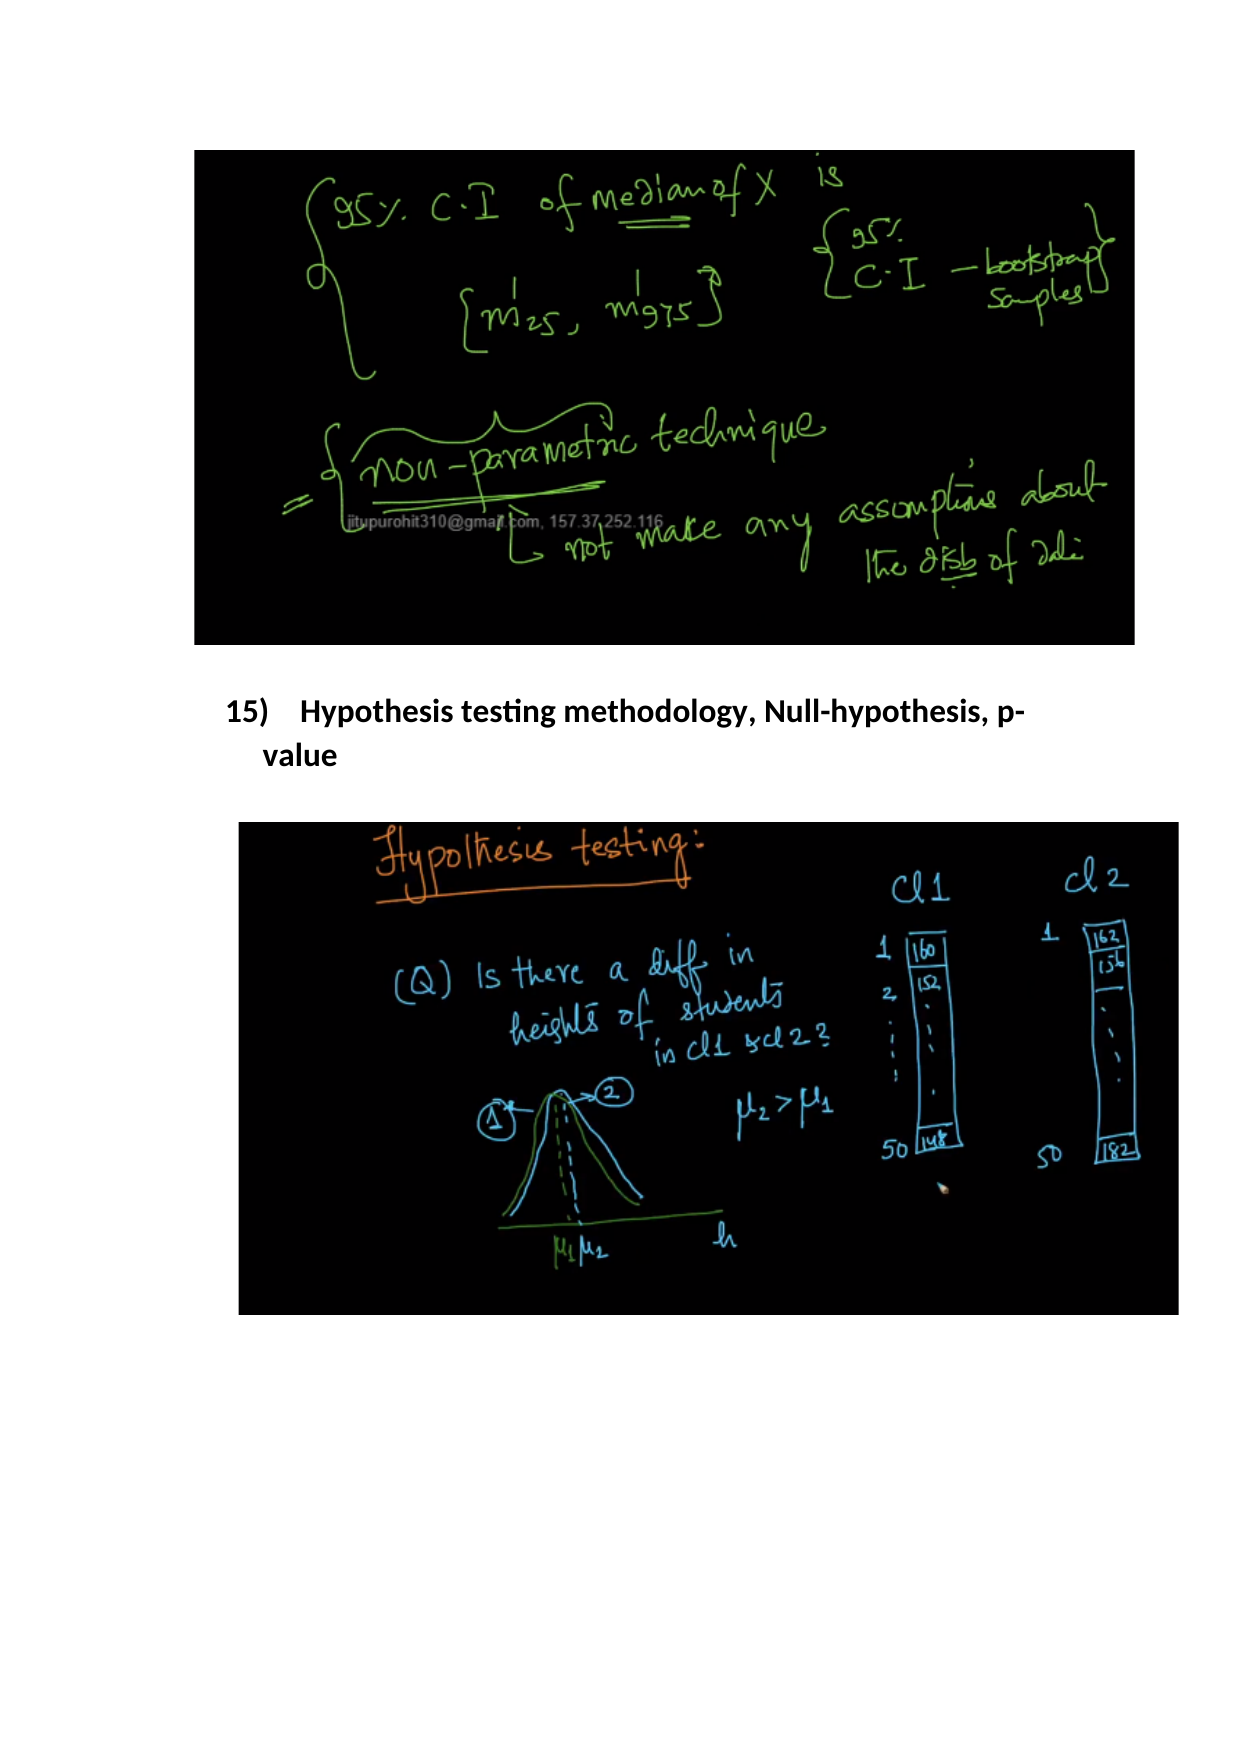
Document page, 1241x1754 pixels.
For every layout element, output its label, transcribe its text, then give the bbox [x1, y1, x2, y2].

picture [194, 150, 1135, 645]
picture [238, 822, 1179, 1315]
list Hypothesis testing methodology, Null-hypothesis, p-value [225, 691, 1090, 775]
